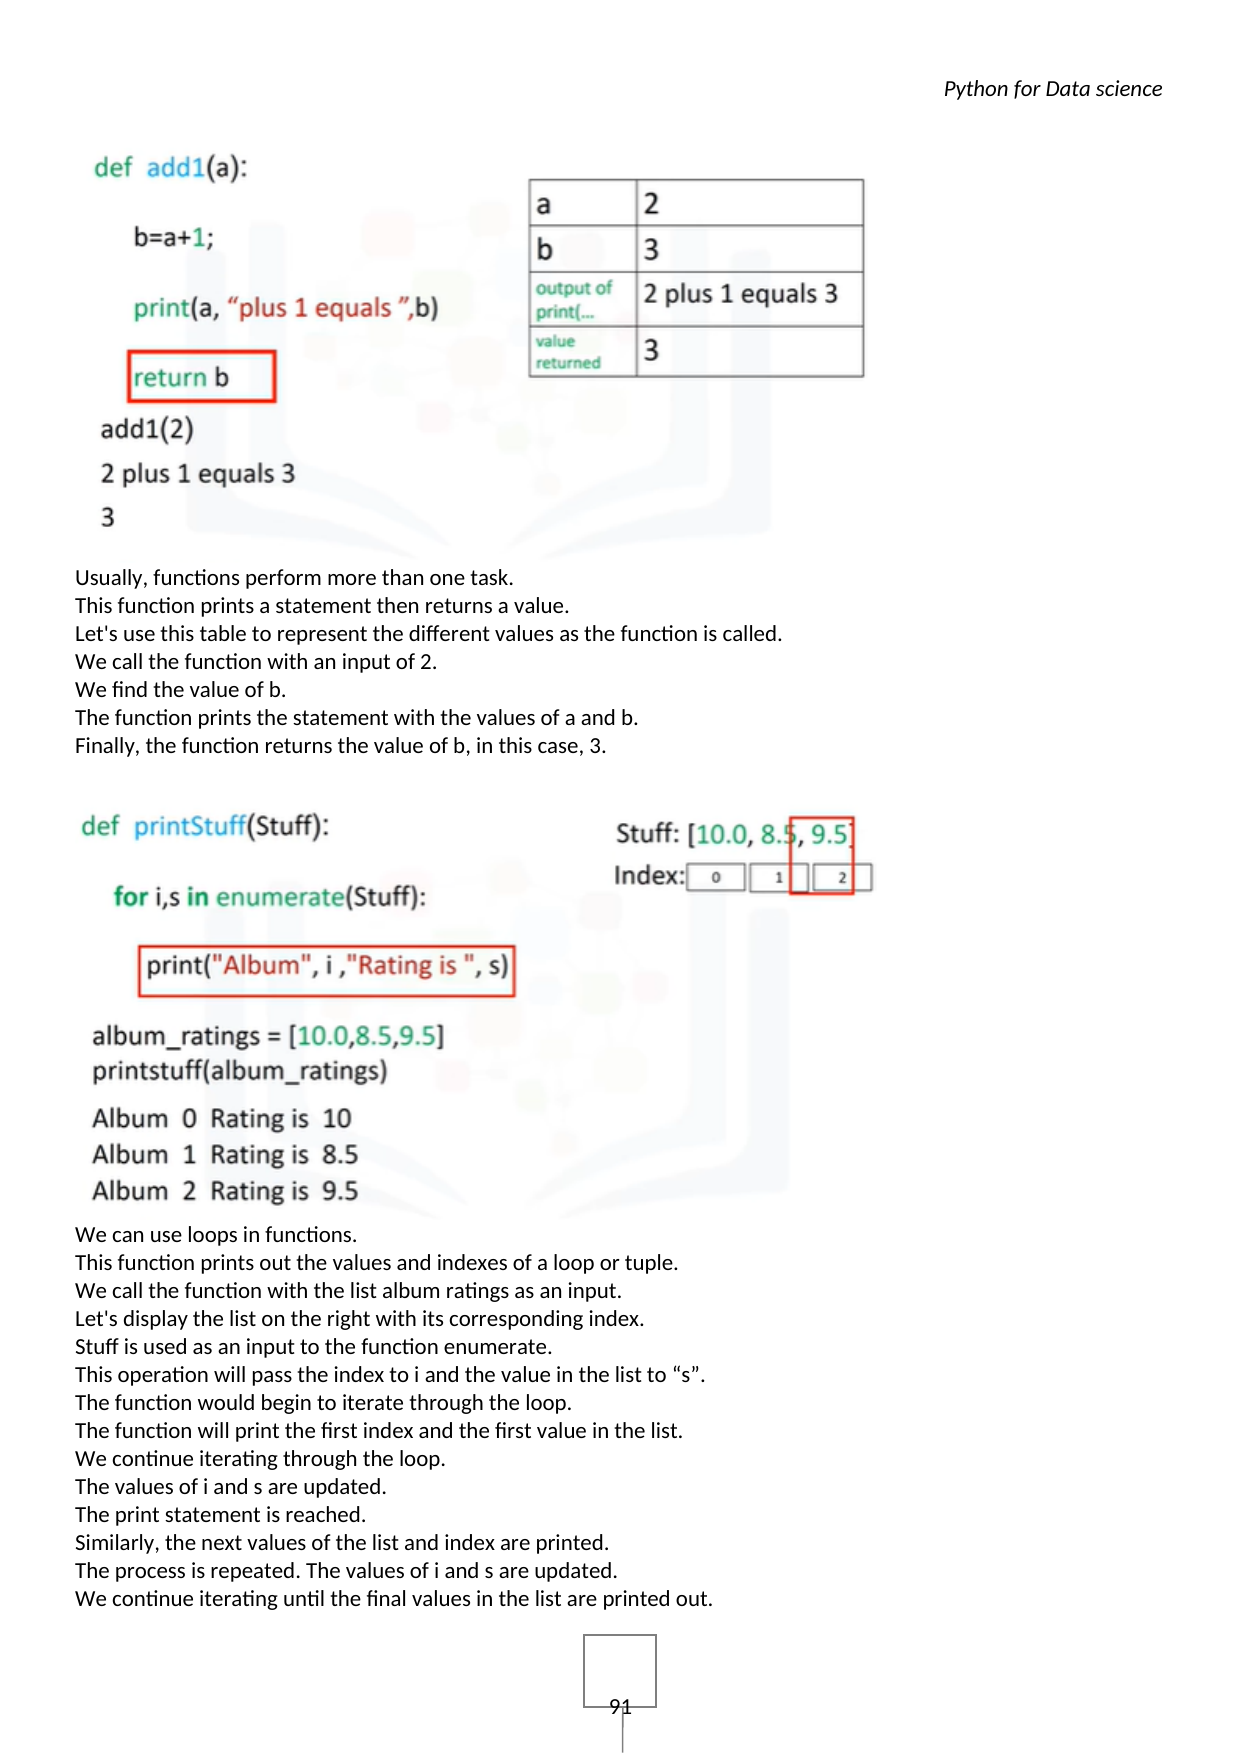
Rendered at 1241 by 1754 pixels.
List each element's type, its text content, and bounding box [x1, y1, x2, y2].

text We can use loops in functions. [75, 1220, 1165, 1248]
picture [75, 786, 897, 1220]
text The process is repeated. The values of i and s are updated. [75, 1556, 1165, 1584]
text The print statement is reached. [75, 1500, 1165, 1528]
text Usually, functions perform more than one task. [75, 563, 1165, 591]
text This function prints out the values and indexes of a loop or tuple. [75, 1248, 1165, 1276]
text Stuff is used as an input to the function enumerate. [75, 1332, 1165, 1360]
text We call the function with an input of 2. [75, 647, 1165, 675]
text The function prints the statement with the values of a and b. [75, 703, 1165, 731]
text We call the function with the list album ratings as an input. [75, 1276, 1165, 1304]
text The values of i and s are updated. [75, 1472, 1165, 1500]
text Let's display the list on the right with its corresponding index. [75, 1304, 1165, 1332]
picture [75, 129, 885, 563]
text We continue iterating until the final values in the list are printed out. [75, 1584, 1165, 1612]
text We continue iterating through the loop. [75, 1444, 1165, 1472]
text The function will print the first index and the first value in the list. [75, 1416, 1165, 1444]
text Similarly, the next values of the list and index are printed. [75, 1528, 1165, 1556]
text We find the value of b. [75, 675, 1165, 703]
text This function prints a statement then returns a value. [75, 591, 1165, 619]
text Let's use this table to represent the different values as the function is called. [75, 619, 1165, 647]
text This operation will pass the index to i and the value in the list to “s”. [75, 1360, 1165, 1388]
text Finally, the function returns the value of b, in this case, 3. [75, 731, 1165, 759]
text The function would begin to iterate through the loop. [75, 1388, 1165, 1416]
